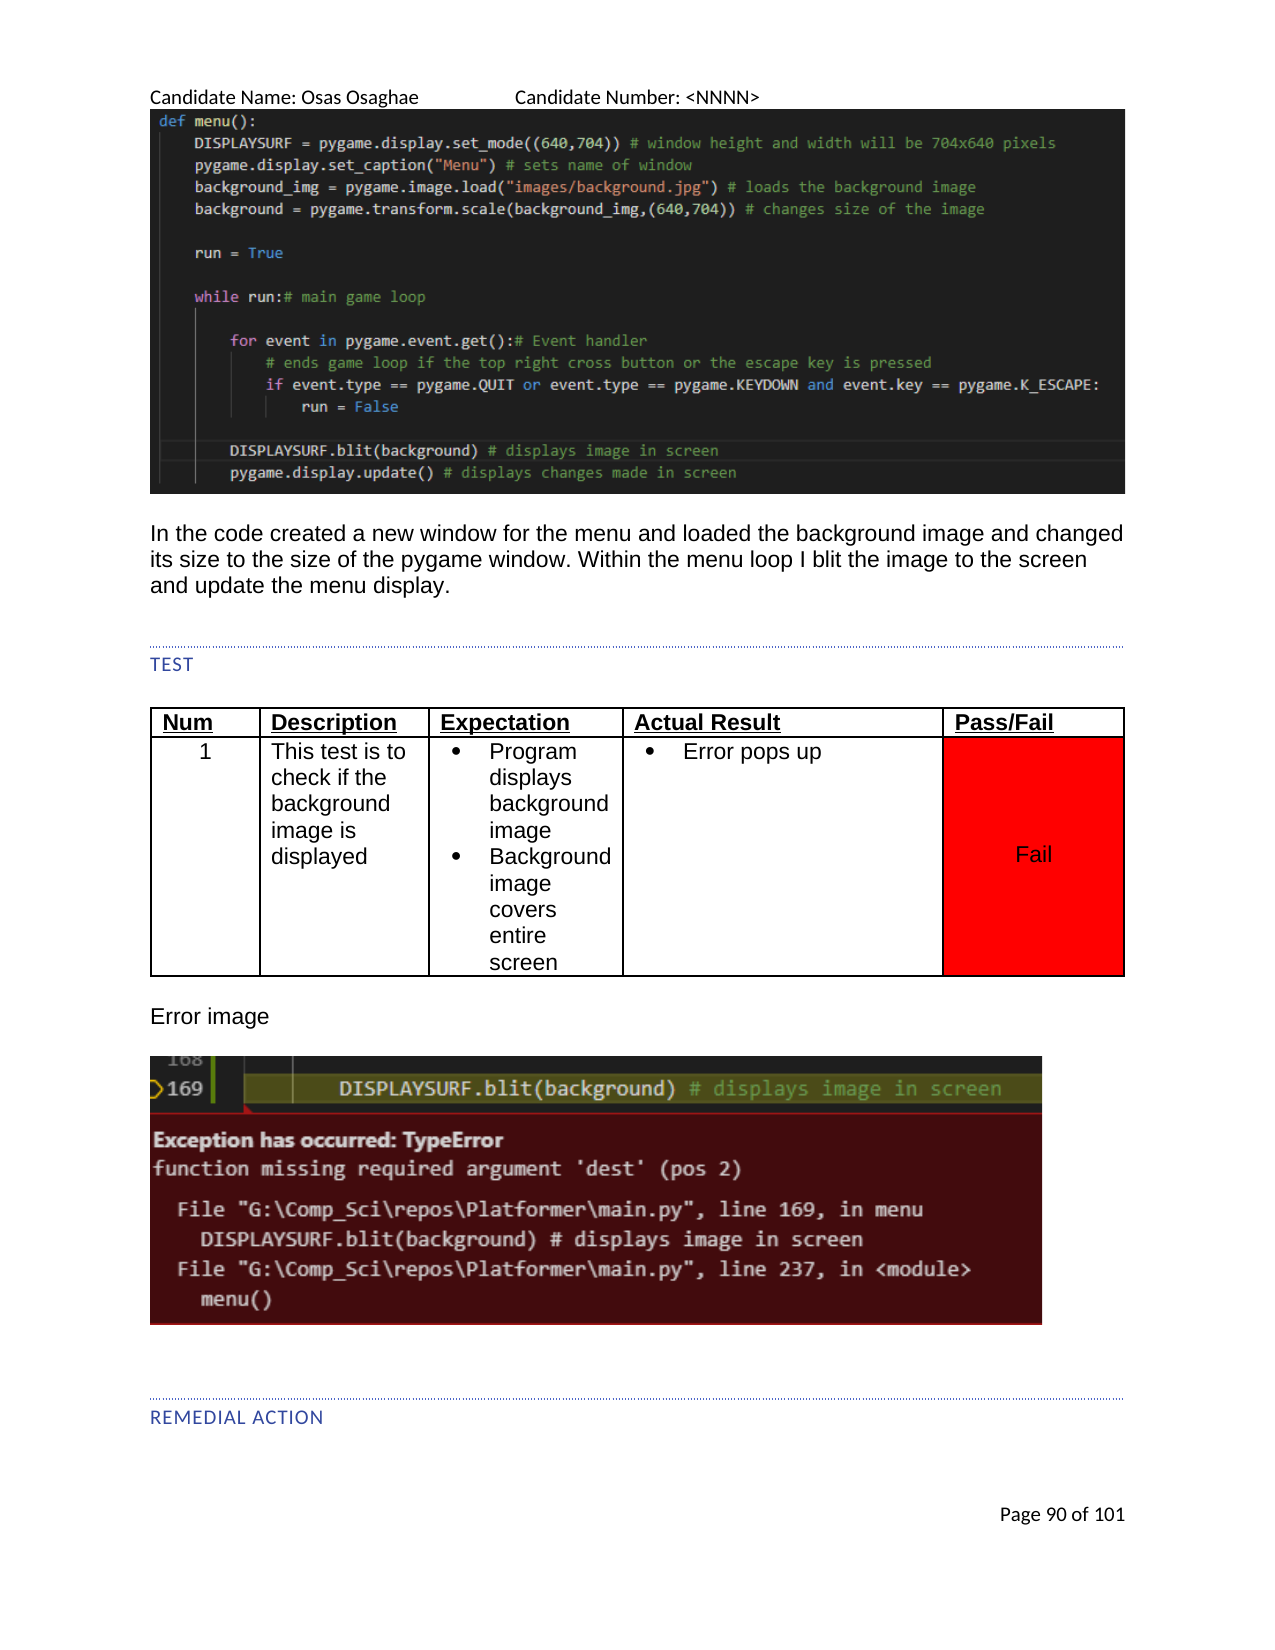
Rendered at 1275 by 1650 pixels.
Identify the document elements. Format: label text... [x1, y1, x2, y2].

subtitle Test [150, 646, 1125, 677]
picture [150, 109, 1125, 494]
table_header Expectation [430, 709, 622, 736]
table_cell This test is to check if the background image is displayed [261, 738, 428, 975]
table_header Description [261, 709, 428, 736]
table_header Pass/Fail [944, 709, 1123, 736]
subtitle Remedial Action [150, 1398, 1125, 1429]
table_cell Error pops up [624, 738, 942, 975]
table_cell Fail [944, 738, 1123, 975]
picture [150, 1056, 1043, 1325]
table_cell 1 [152, 738, 259, 975]
text Error image [150, 1003, 1125, 1030]
table_header Num [152, 709, 259, 736]
table_cell Program displays background image Background image covers entire screen [430, 738, 622, 975]
text In the code created a new window for the menu and loaded the background image and changed its size to the size of the pygame window. Within the menu loop I blit the image to the screen and update the menu display. [150, 520, 1125, 599]
table_header Actual Result [624, 709, 942, 736]
